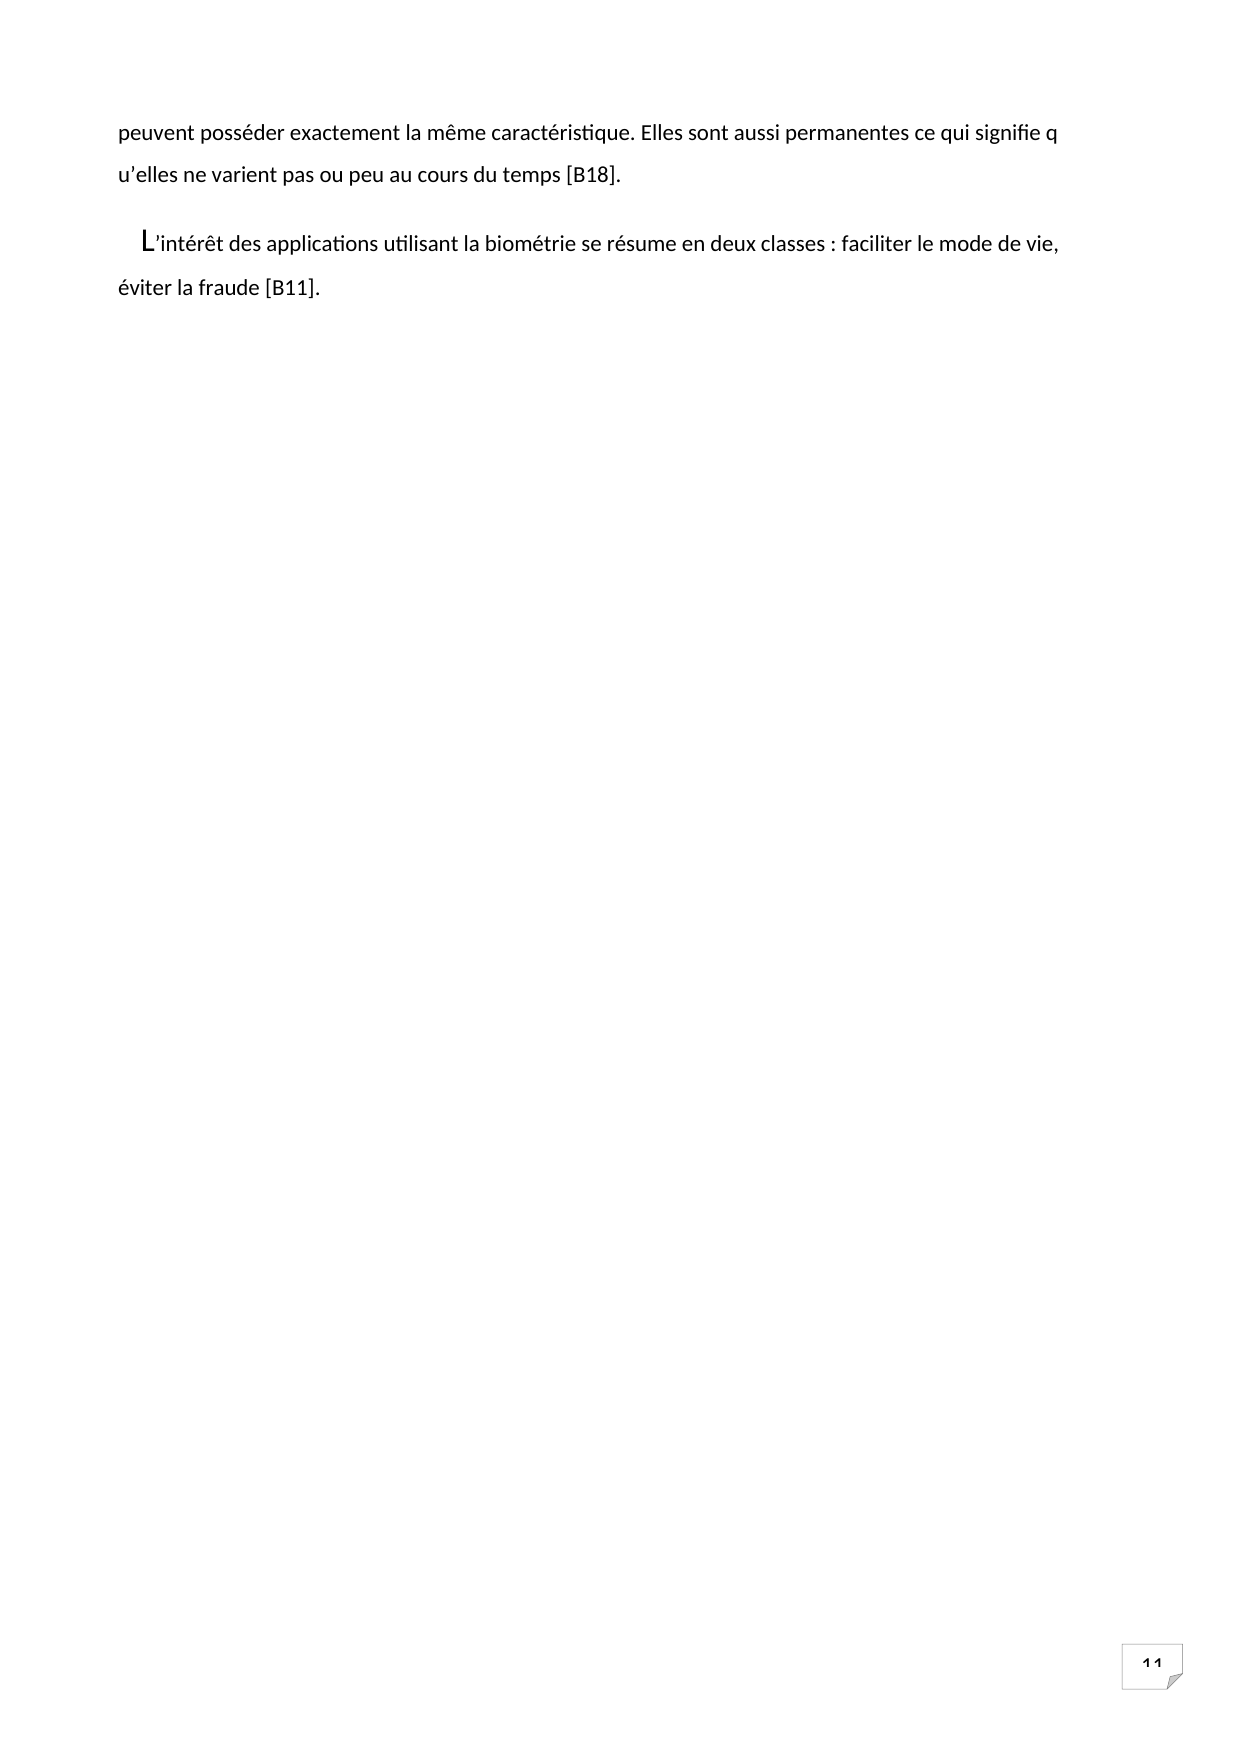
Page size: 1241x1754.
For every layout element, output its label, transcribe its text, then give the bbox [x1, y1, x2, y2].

text L’intérêt des applications utilisant la biométrie se résume en deux classes : faciliter le mode de vie, éviter la fraude [B11]. [118, 219, 1070, 301]
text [118, 118, 1070, 188]
